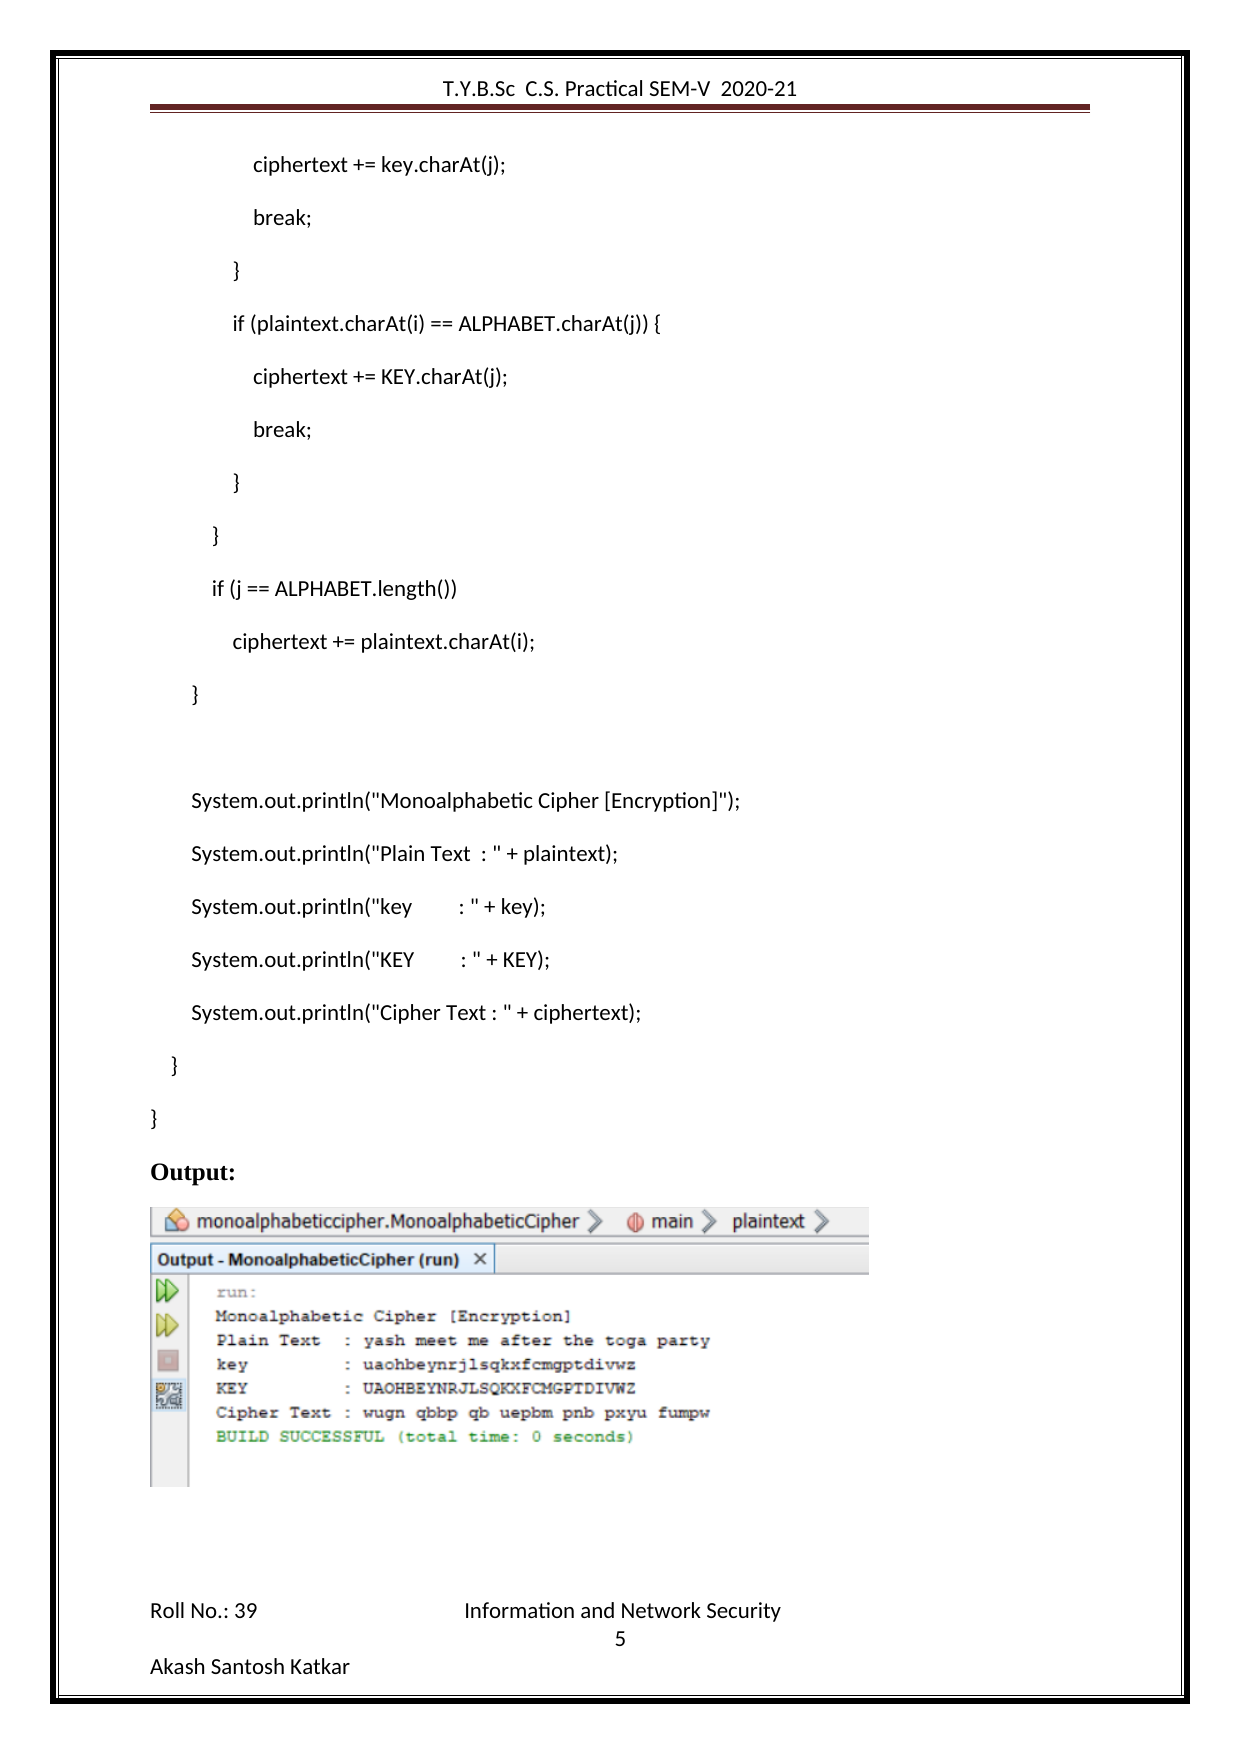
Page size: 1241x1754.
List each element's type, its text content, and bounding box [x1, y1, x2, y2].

text } [150, 468, 1090, 496]
text break; [150, 415, 1090, 443]
text if (plaintext.charAt(i) == ALPHABET.charAt(j)) { [150, 309, 1090, 337]
text System.out.println("Monoalphabetic Cipher [Encryption]"); [150, 786, 1090, 814]
text ciphertext += KEY.charAt(j); [150, 362, 1090, 390]
text System.out.println("Plain Text : " + plaintext); [150, 839, 1090, 867]
text Output: [150, 1157, 1090, 1186]
text if (j == ALPHABET.length()) [150, 574, 1090, 602]
text } [150, 1051, 1090, 1079]
text } [150, 256, 1090, 284]
text } [150, 521, 1090, 549]
text System.out.println("Cipher Text : " + ciphertext); [150, 998, 1090, 1026]
picture [150, 1207, 869, 1487]
text } [150, 680, 1090, 708]
text } [150, 1104, 1090, 1132]
text ciphertext += key.charAt(j); [150, 150, 1090, 178]
text System.out.println("KEY : " + KEY); [150, 945, 1090, 973]
text ciphertext += plaintext.charAt(i); [150, 627, 1090, 655]
text break; [150, 203, 1090, 231]
text System.out.println("key : " + key); [150, 892, 1090, 920]
